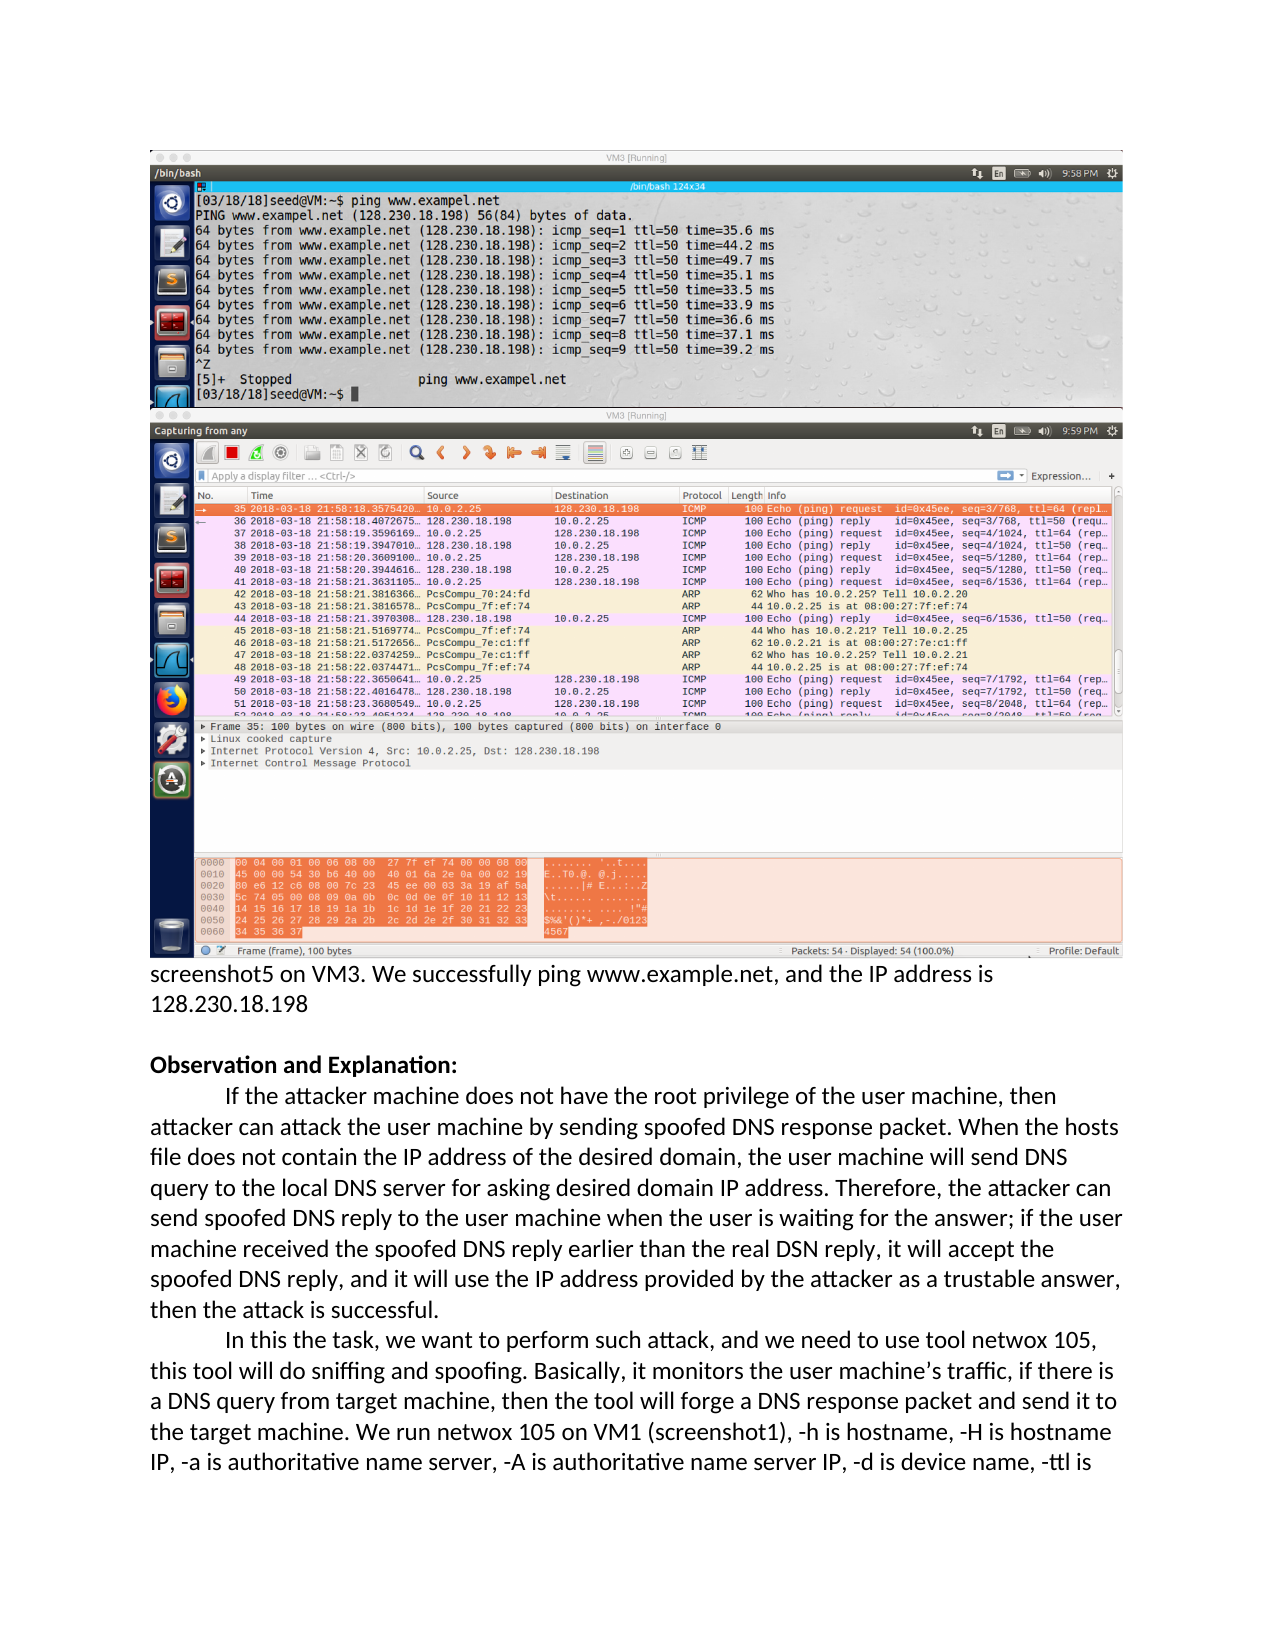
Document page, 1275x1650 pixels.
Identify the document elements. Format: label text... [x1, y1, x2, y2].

text If the attacker machine does not have the root privilege of the user machine, then attacker can attack the user machine by sending spoofed DNS response packet. When the hosts file does not contain the IP address of the desired domain, the user machine will send DNS query to the local DNS server for asking desired domain IP address. Therefore, the attacker can send spoofed DNS reply to the user machine when the user is waiting for the answer; if the user machine received the spoofed DNS reply earlier than the real DSN reply, it will accept the spoofed DNS reply, and it will use the IP address provided by the attacker as a trustable answer, then the attack is successful. [150, 1080, 1125, 1324]
picture [150, 150, 1123, 959]
text Observation and Explanation: [150, 1050, 1125, 1080]
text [150, 1324, 1125, 1477]
text screenshot5 on VM3. We successfully ping www.example.net, and the IP address is 128.230.18.198 [150, 958, 1125, 1019]
